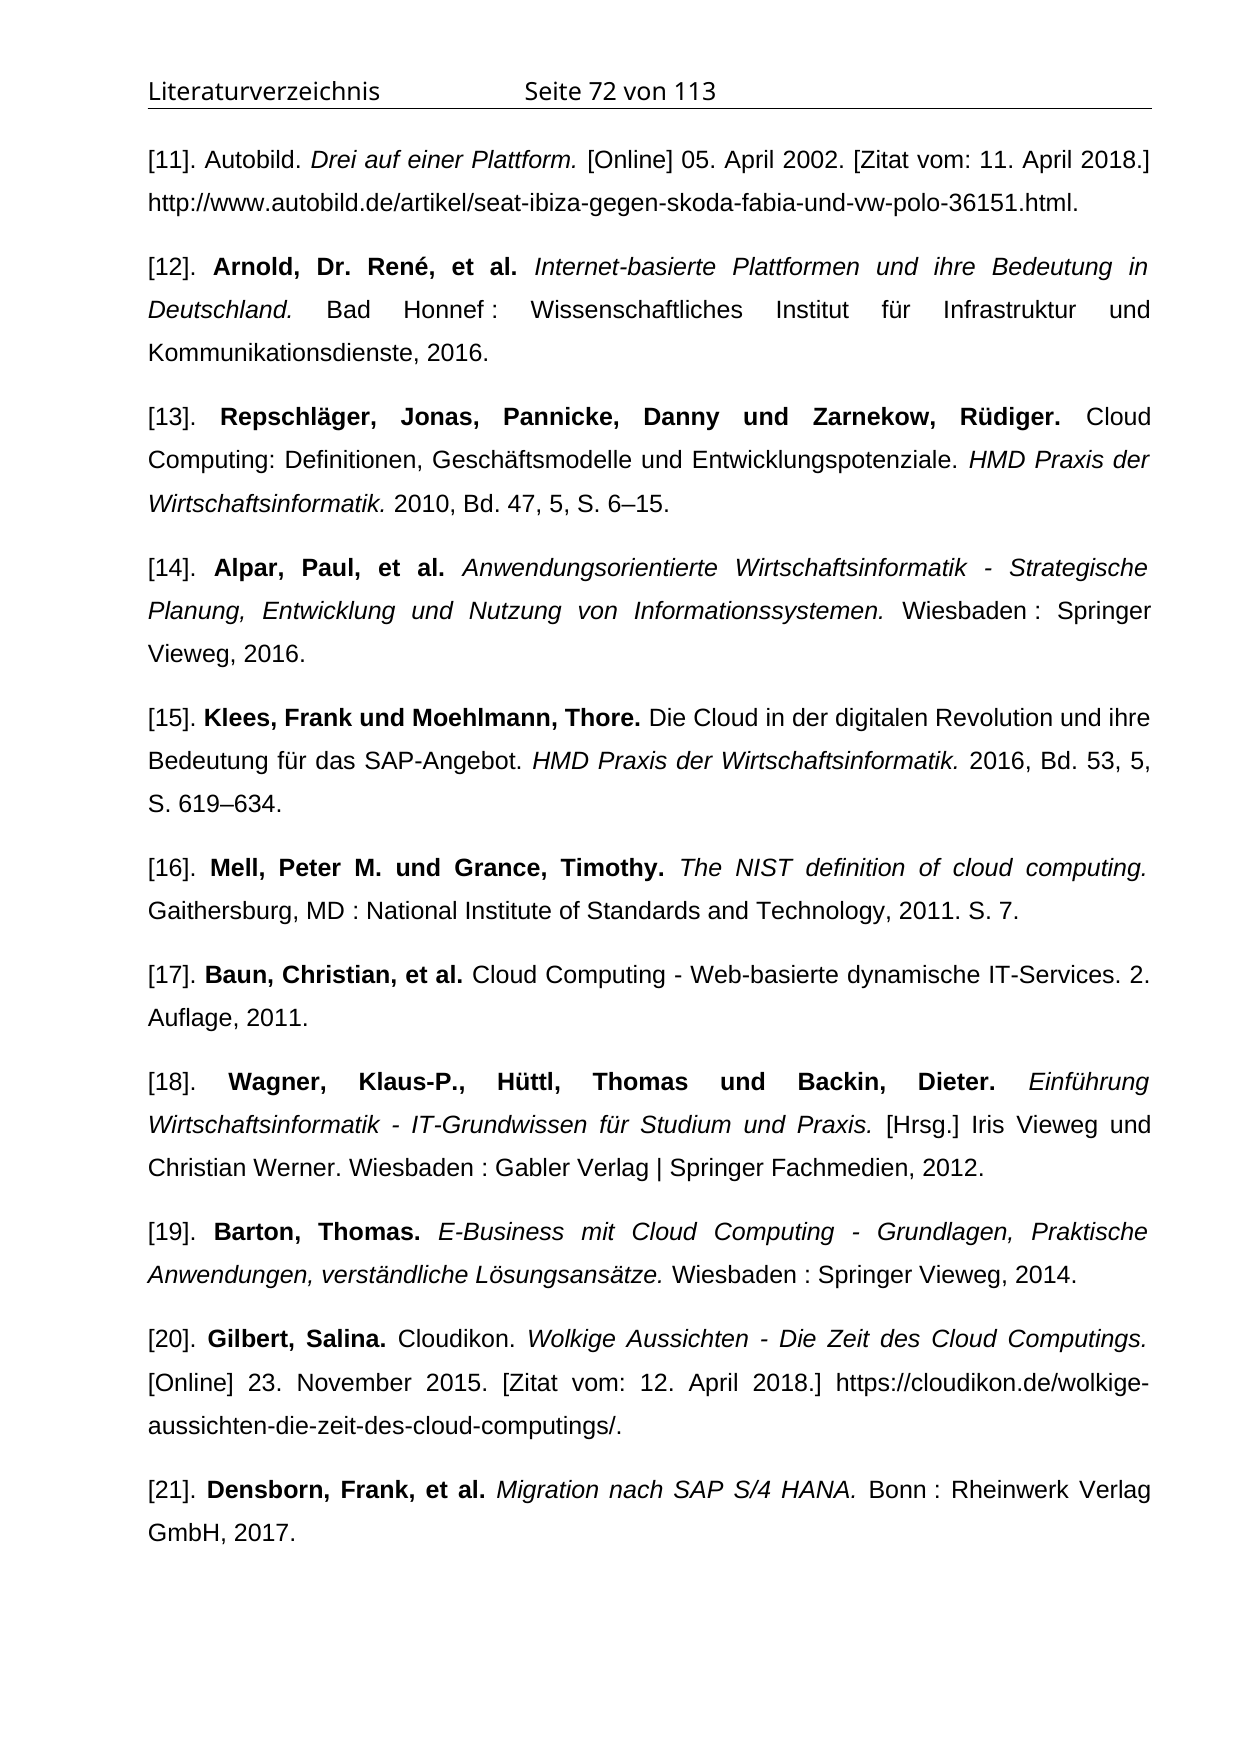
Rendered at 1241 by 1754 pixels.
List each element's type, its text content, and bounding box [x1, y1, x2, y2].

text [14]. Alpar, Paul, et al. Anwendungsorientierte Wirtschaftsinformatik - Strategische Planung, Entwicklung und Nutzung von Informationssystemen. Wiesbaden : Springer Vieweg, 2016. [148, 553, 1152, 668]
text [17]. Baun, Christian, et al. Cloud Computing - Web-basierte dynamische IT-Services. 2. Auflage, 2011. [148, 960, 1152, 1032]
text [12]. Arnold, Dr. René, et al. Internet-basierte Plattformen und ihre Bedeutung in Deutschland. Bad Honnef : Wissenschaftliches Institut für Infrastruktur und Kommunikationsdienste, 2016. [148, 252, 1152, 367]
text [21]. Densborn, Frank, et al. Migration nach SAP S/4 HANA. Bonn : Rheinwerk Verlag GmbH, 2017. [148, 1475, 1152, 1547]
text [13]. Repschläger, Jonas, Pannicke, Danny und Zarnekow, Rüdiger. Cloud Computing: Definitionen, Geschäftsmodelle und Entwicklungspotenziale. HMD Praxis der Wirtschaftsinformatik. 2010, Bd. 47, 5, S. 6–15. [148, 402, 1152, 517]
text [20]. Gilbert, Salina. Cloudikon. Wolkige Aussichten - Die Zeit des Cloud Computings. [Online] 23. November 2015. [Zitat vom: 12. April 2018.] https://cloudikon.de/wolkige-aussichten-die-zeit-des-cloud-computings/. [148, 1324, 1152, 1439]
text [18]. Wagner, Klaus-P., Hüttl, Thomas und Backin, Dieter. Einführung Wirtschaftsinformatik - IT-Grundwissen für Studium und Praxis. [Hrsg.] Iris Vieweg und Christian Werner. Wiesbaden : Gabler Verlag | Springer Fachmedien, 2012. [148, 1067, 1152, 1182]
text [15]. Klees, Frank und Moehlmann, Thore. Die Cloud in der digitalen Revolution und ihre Bedeutung für das SAP-Angebot. HMD Praxis der Wirtschaftsinformatik. 2016, Bd. 53, 5, S. 619–634. [148, 703, 1152, 818]
text [11]. Autobild. Drei auf einer Plattform. [Online] 05. April 2002. [Zitat vom: 11. April 2018.] http://www.autobild.de/artikel/seat-ibiza-gegen-skoda-fabia-und-vw-polo-36151.html. [148, 145, 1152, 217]
text [16]. Mell, Peter M. und Grance, Timothy. The NIST definition of cloud computing. Gaithersburg, MD : National Institute of Standards and Technology, 2011. S. 7. [148, 853, 1152, 925]
text [19]. Barton, Thomas. E-Business mit Cloud Computing - Grundlagen, Praktische Anwendungen, verständliche Lösungsansätze. Wiesbaden : Springer Vieweg, 2014. [148, 1217, 1152, 1289]
